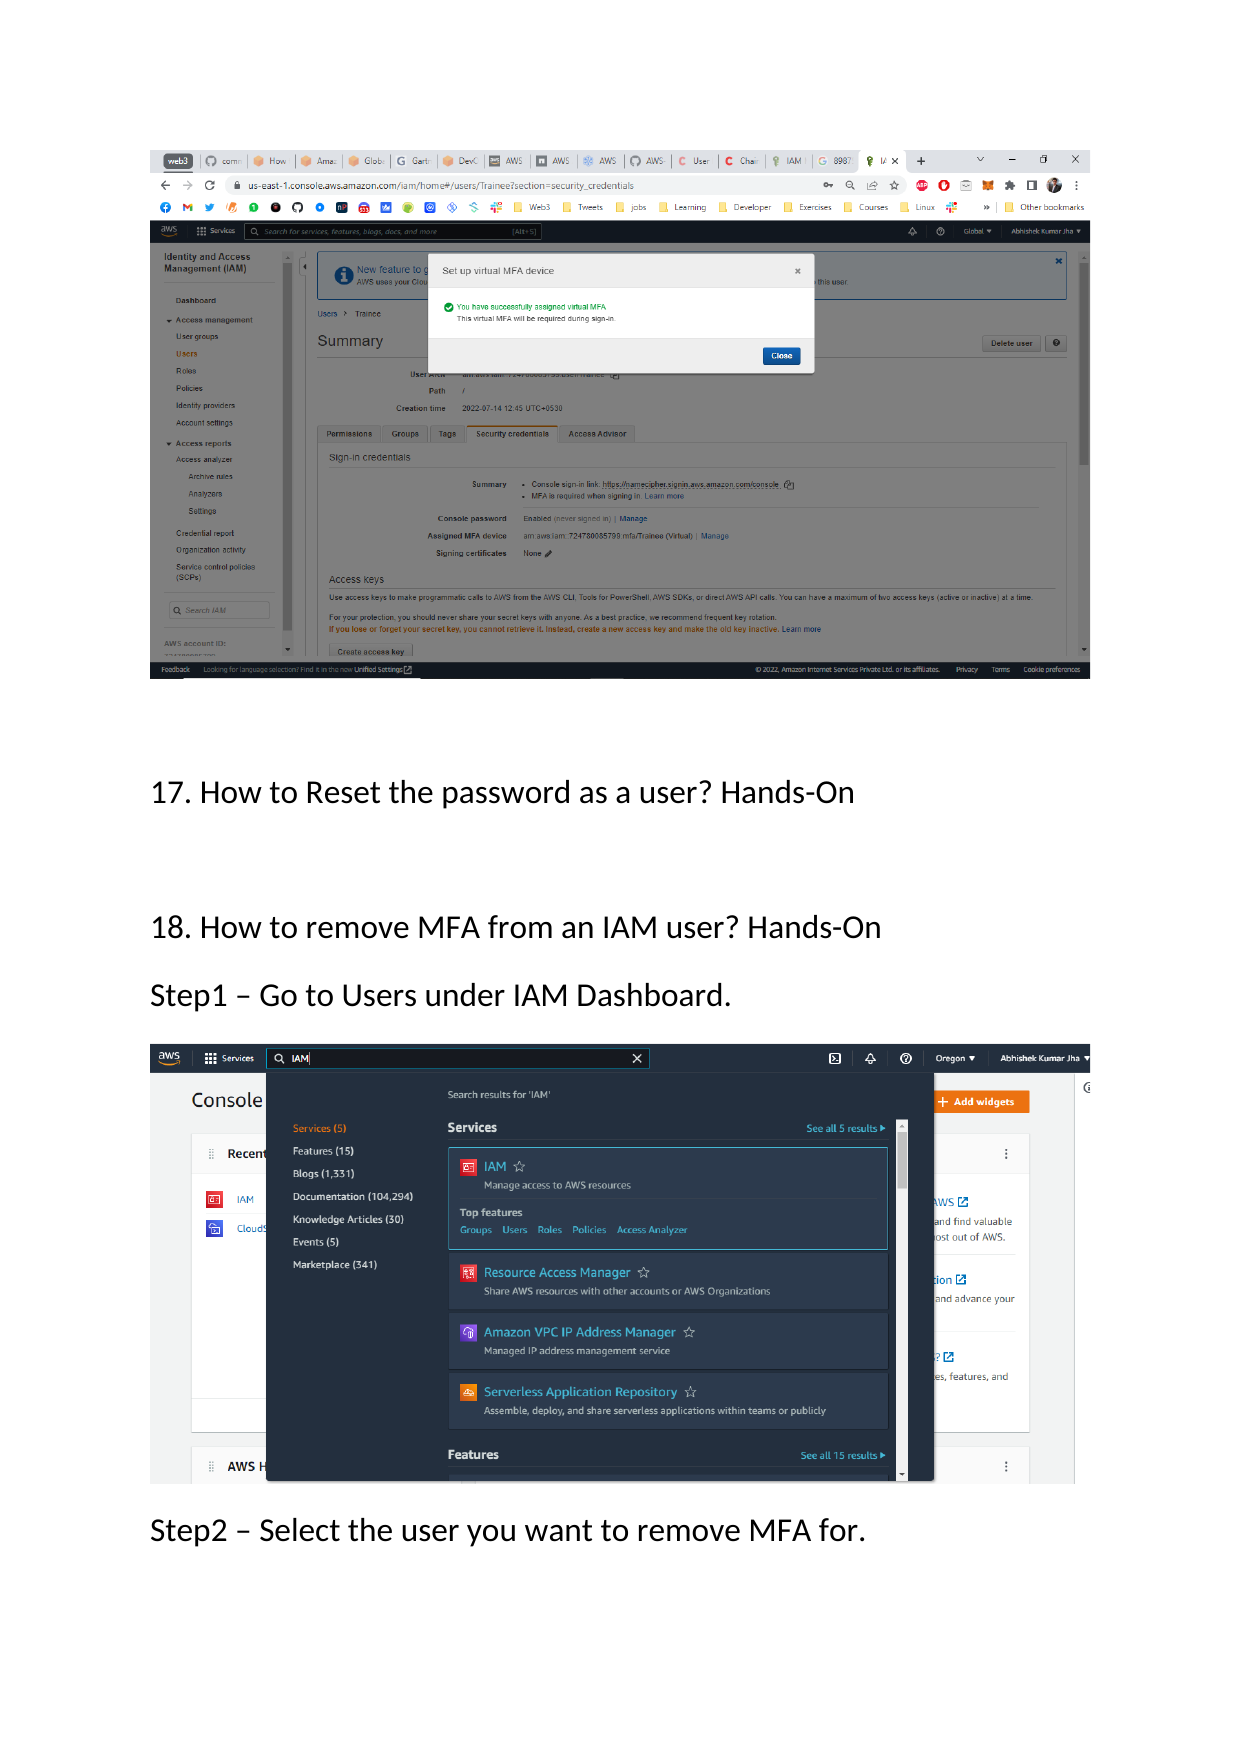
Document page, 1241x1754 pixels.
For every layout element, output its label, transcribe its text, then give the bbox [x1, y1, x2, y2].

text Step2 – Select the user you want to remove MFA for. [150, 1509, 1090, 1549]
picture [150, 150, 1091, 679]
picture [150, 1041, 1091, 1484]
text 17. How to Reset the password as a user? Hands-On [150, 771, 1090, 812]
text 18. How to remove MFA from an IAM user? Hands-On [150, 906, 1090, 947]
text Step1 – Go to Users under IAM Dashboard. [150, 974, 1090, 1015]
